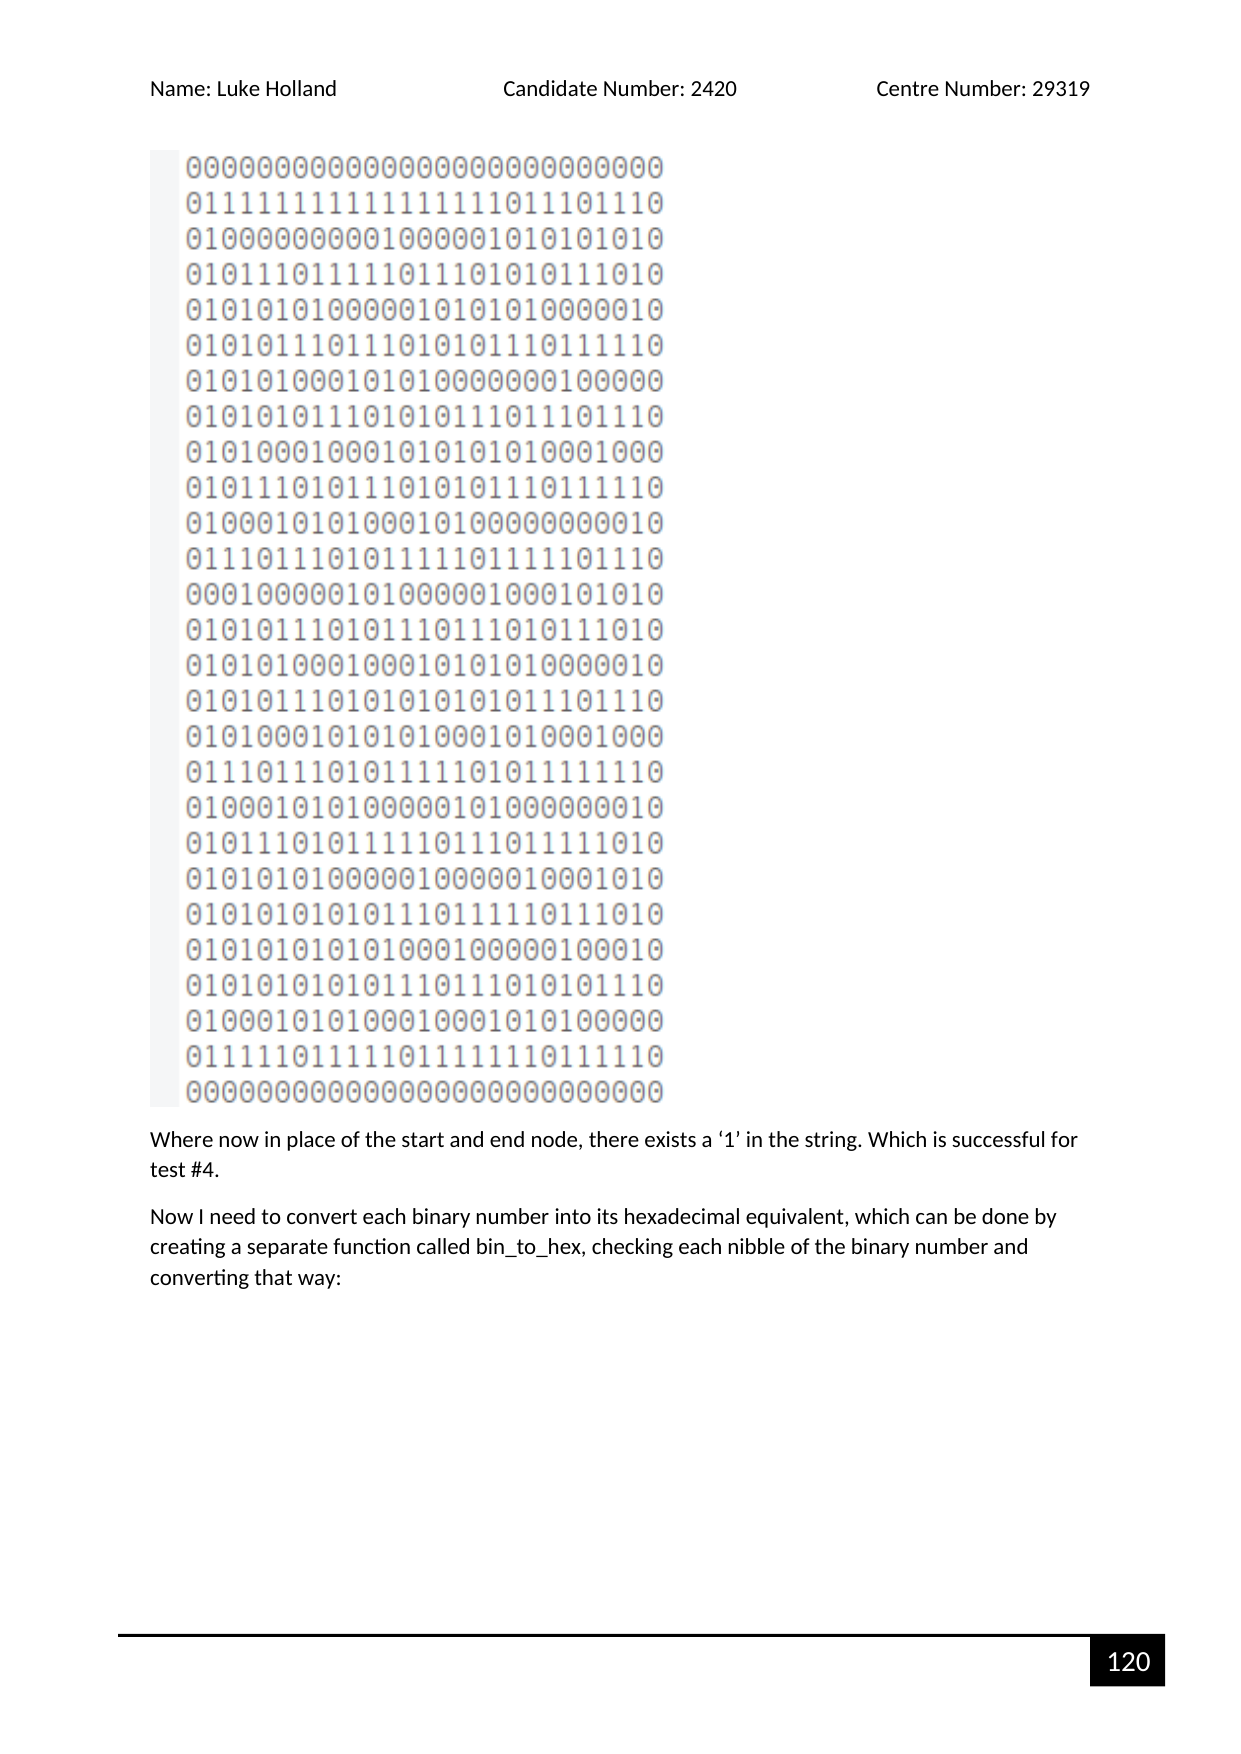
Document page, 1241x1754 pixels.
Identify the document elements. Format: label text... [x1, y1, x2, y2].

text Now I need to convert each binary number into its hexadecimal equivalent, which can be done by creating a separate function called bin_to_hex, checking each nibble of the binary number and converting that way: [150, 1202, 1090, 1291]
text Where now in place of the start and end node, there exists a ‘1’ in the string. Which is successful for test #4. [150, 1125, 1090, 1183]
picture [150, 150, 720, 1107]
